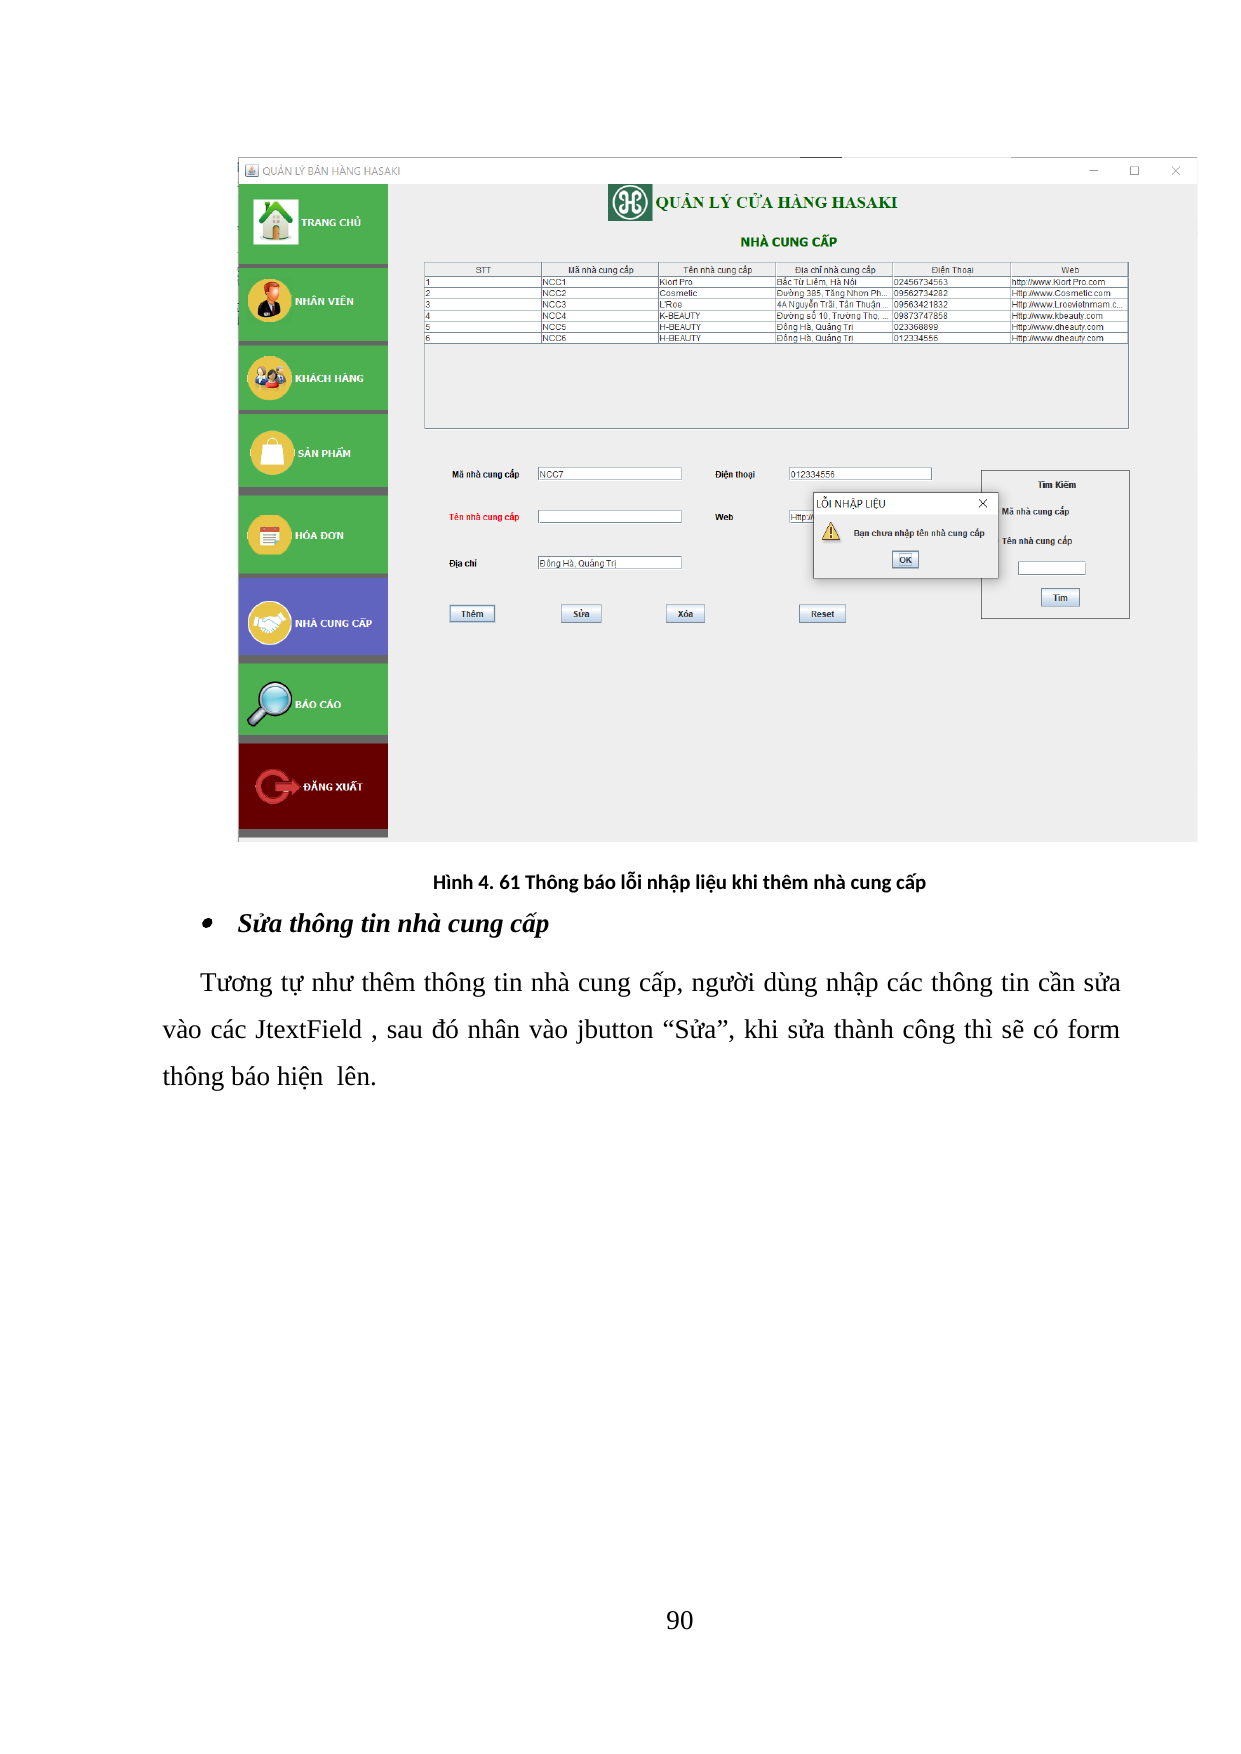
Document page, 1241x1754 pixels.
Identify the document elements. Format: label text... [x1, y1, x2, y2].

list Sửa thông tin nhà cung cấp [200, 907, 1122, 938]
picture [237, 157, 1198, 842]
text Tương tự như thêm thông tin nhà cung cấp, người dùng nhập các thông tin cần sửa vào các JtextField , sau đó nhân vào jbutton “Sửa”, khi sửa thành công thì sẽ có form thông báo hiện lên. [162, 966, 1122, 1091]
text Hình 4. 61 Thông báo lỗi nhập liệu khi thêm nhà cung cấp [162, 869, 1122, 894]
